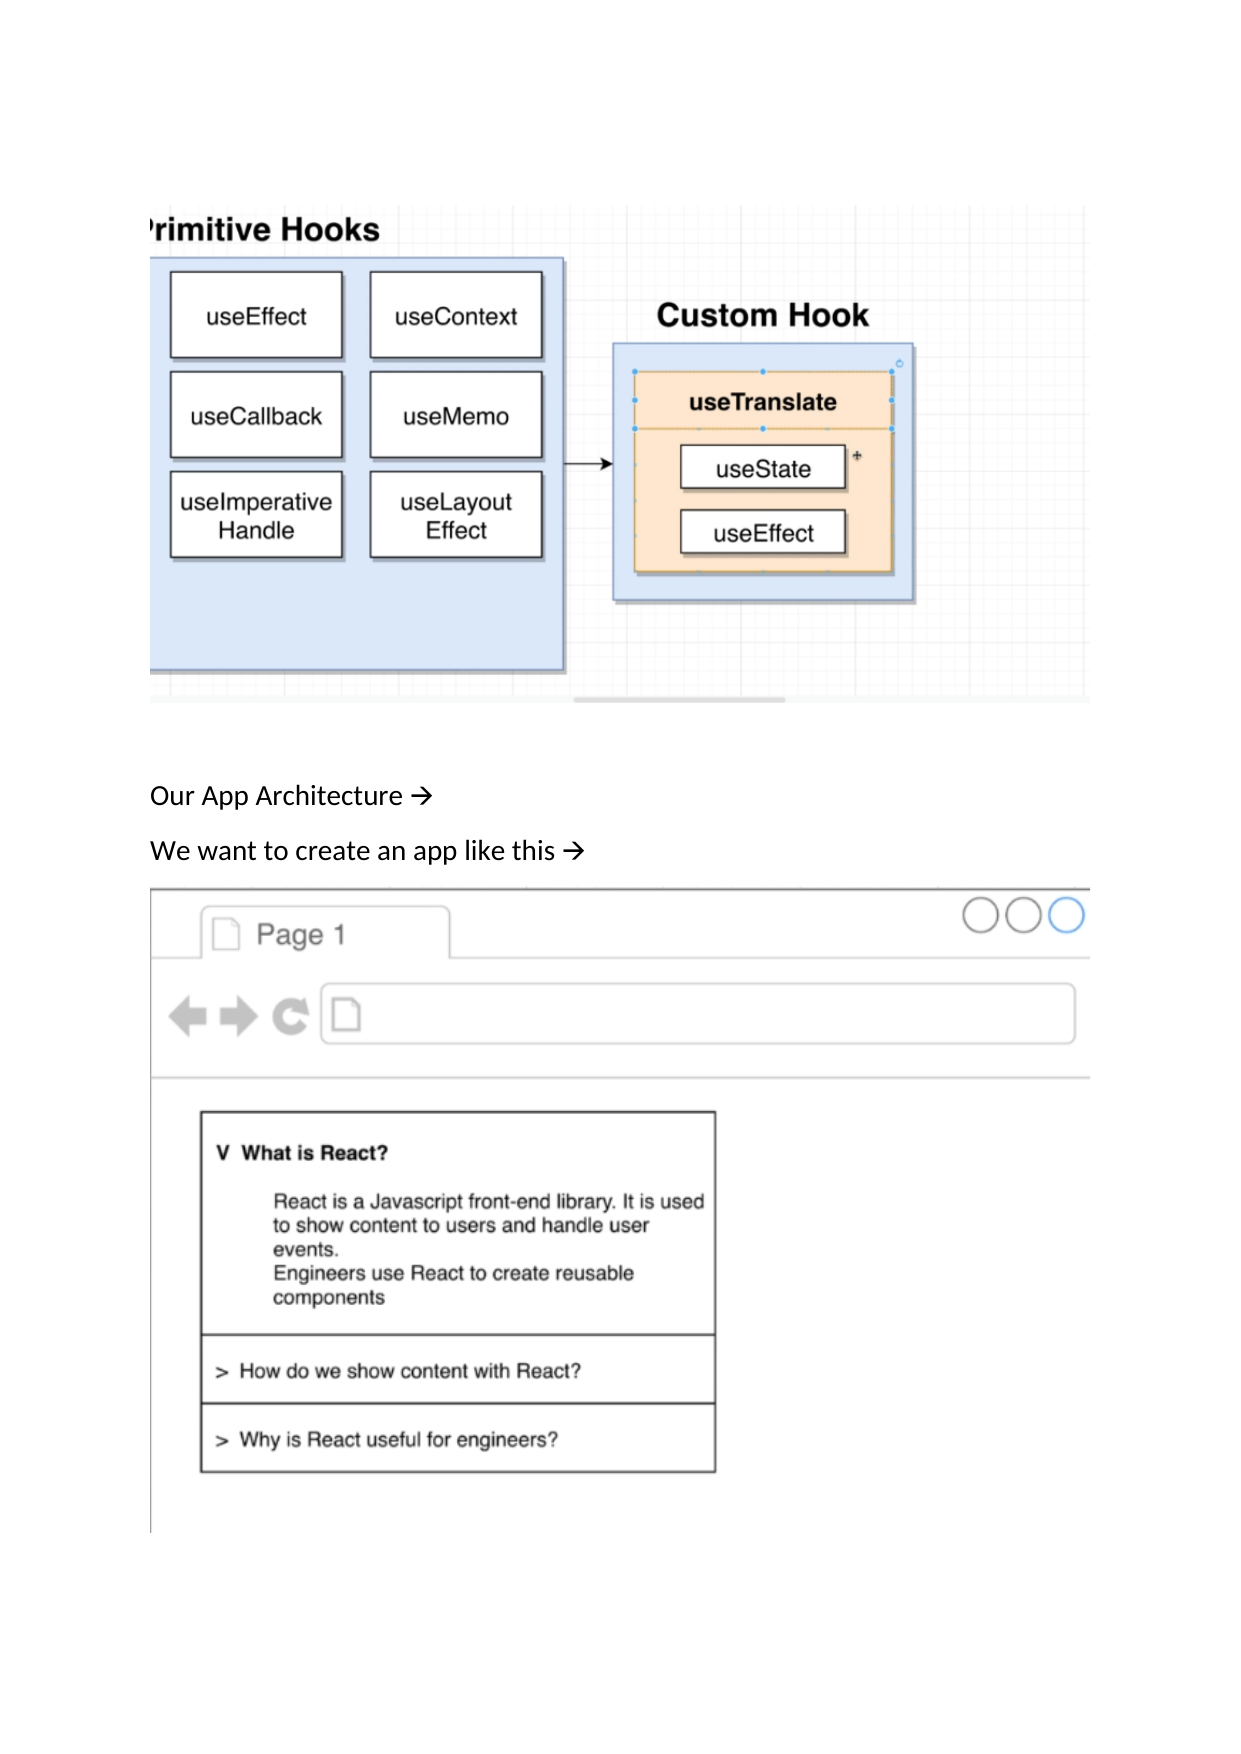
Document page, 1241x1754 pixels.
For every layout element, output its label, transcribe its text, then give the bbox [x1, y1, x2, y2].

text Our App Architecture 🡪 [150, 777, 1090, 812]
picture [150, 205, 1091, 703]
picture [150, 886, 1091, 1533]
text We want to create an app like this 🡪 [150, 832, 1090, 867]
